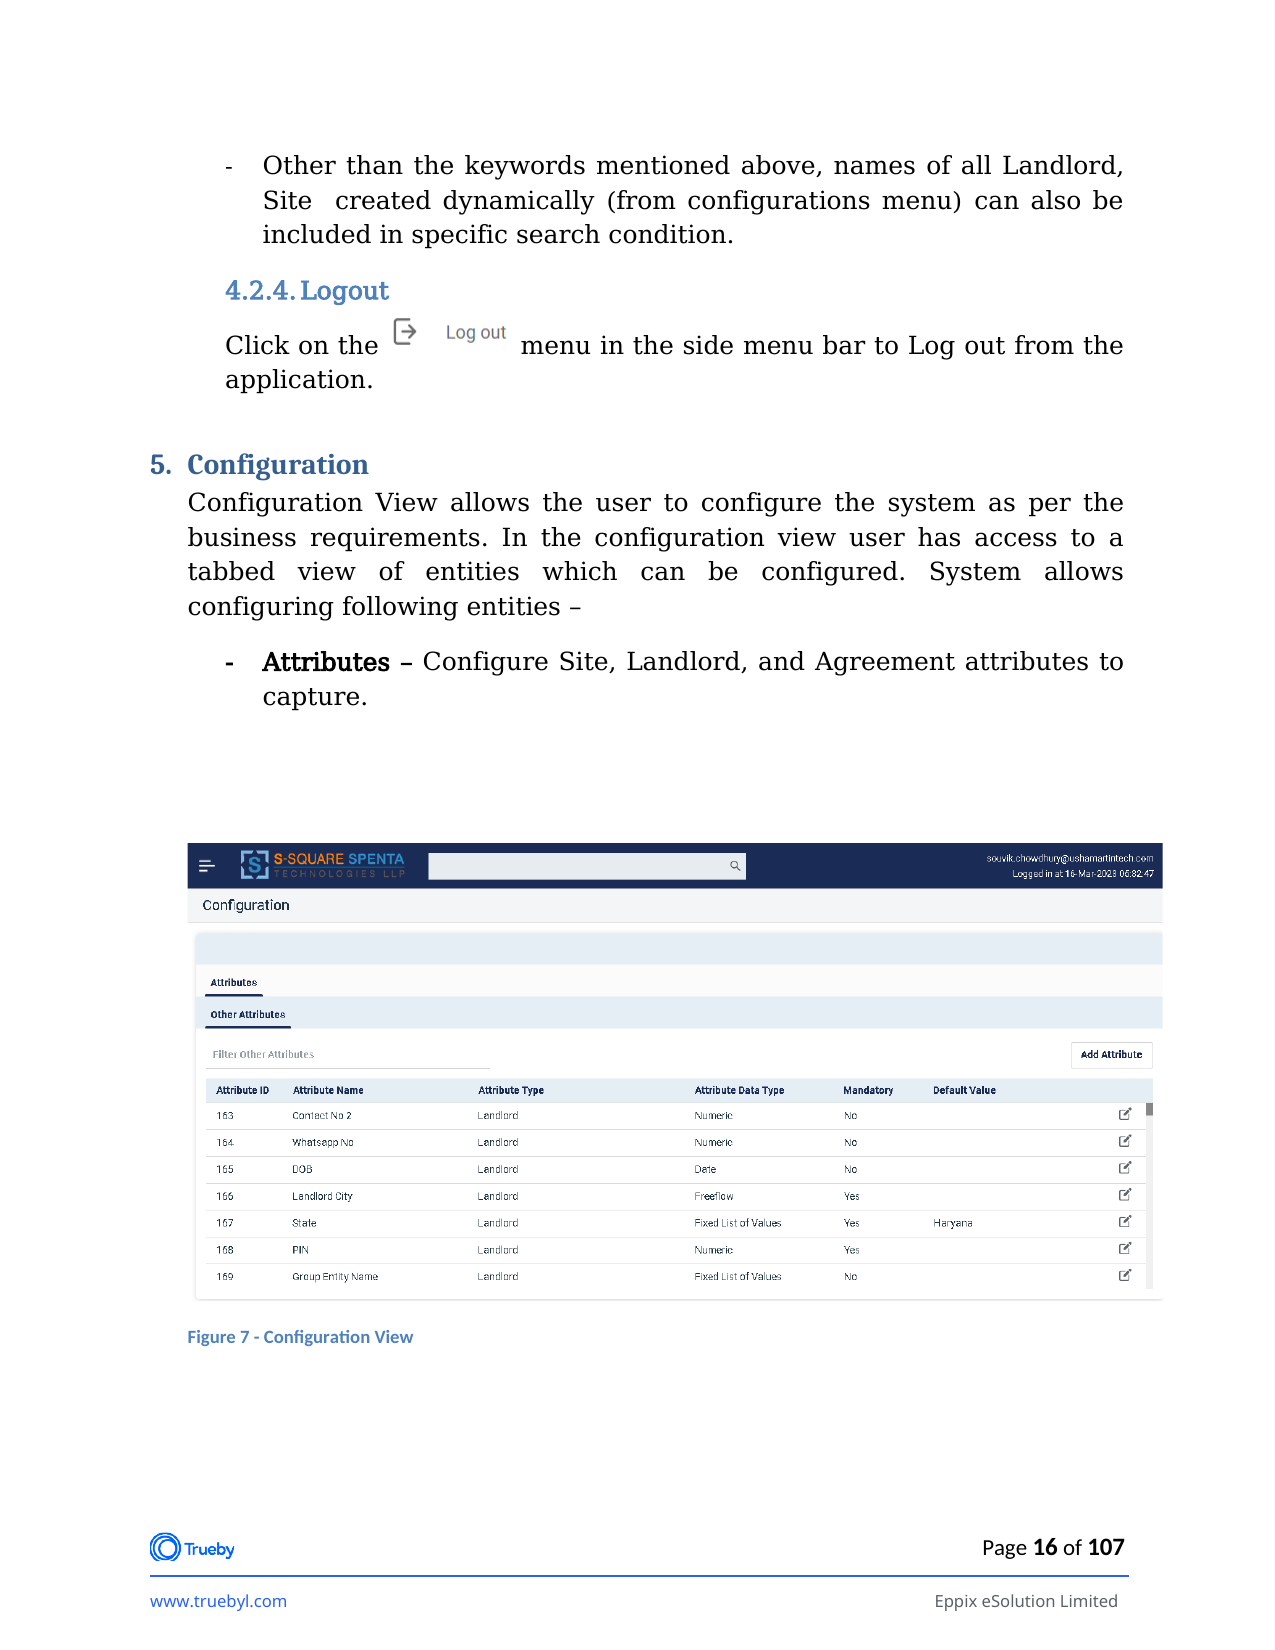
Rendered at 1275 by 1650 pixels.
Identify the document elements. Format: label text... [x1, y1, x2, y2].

picture [387, 308, 512, 355]
subtitle Logout [225, 274, 1125, 304]
text Click on the menu in the side menu bar to Log out from the application. [225, 309, 1125, 394]
list Attributes – Configure Site, Landlord, and Agreement attributes to capture. [225, 646, 1125, 710]
text Configuration View allows the user to configure the system as per the business requirements. In the configuration view user has access to a tabbed view of entities which can be configured. System allows configuring following entities – [187, 487, 1125, 620]
picture [187, 843, 1163, 1301]
picture [149, 1532, 235, 1561]
subtitle Configuration [150, 448, 1125, 482]
text Figure 7 - Configuration View [150, 1325, 1125, 1348]
list Other than the keywords mentioned above, names of all Landlord, Site created dynamically (from configurations menu) can also be included in specific search condition. [225, 150, 1125, 249]
